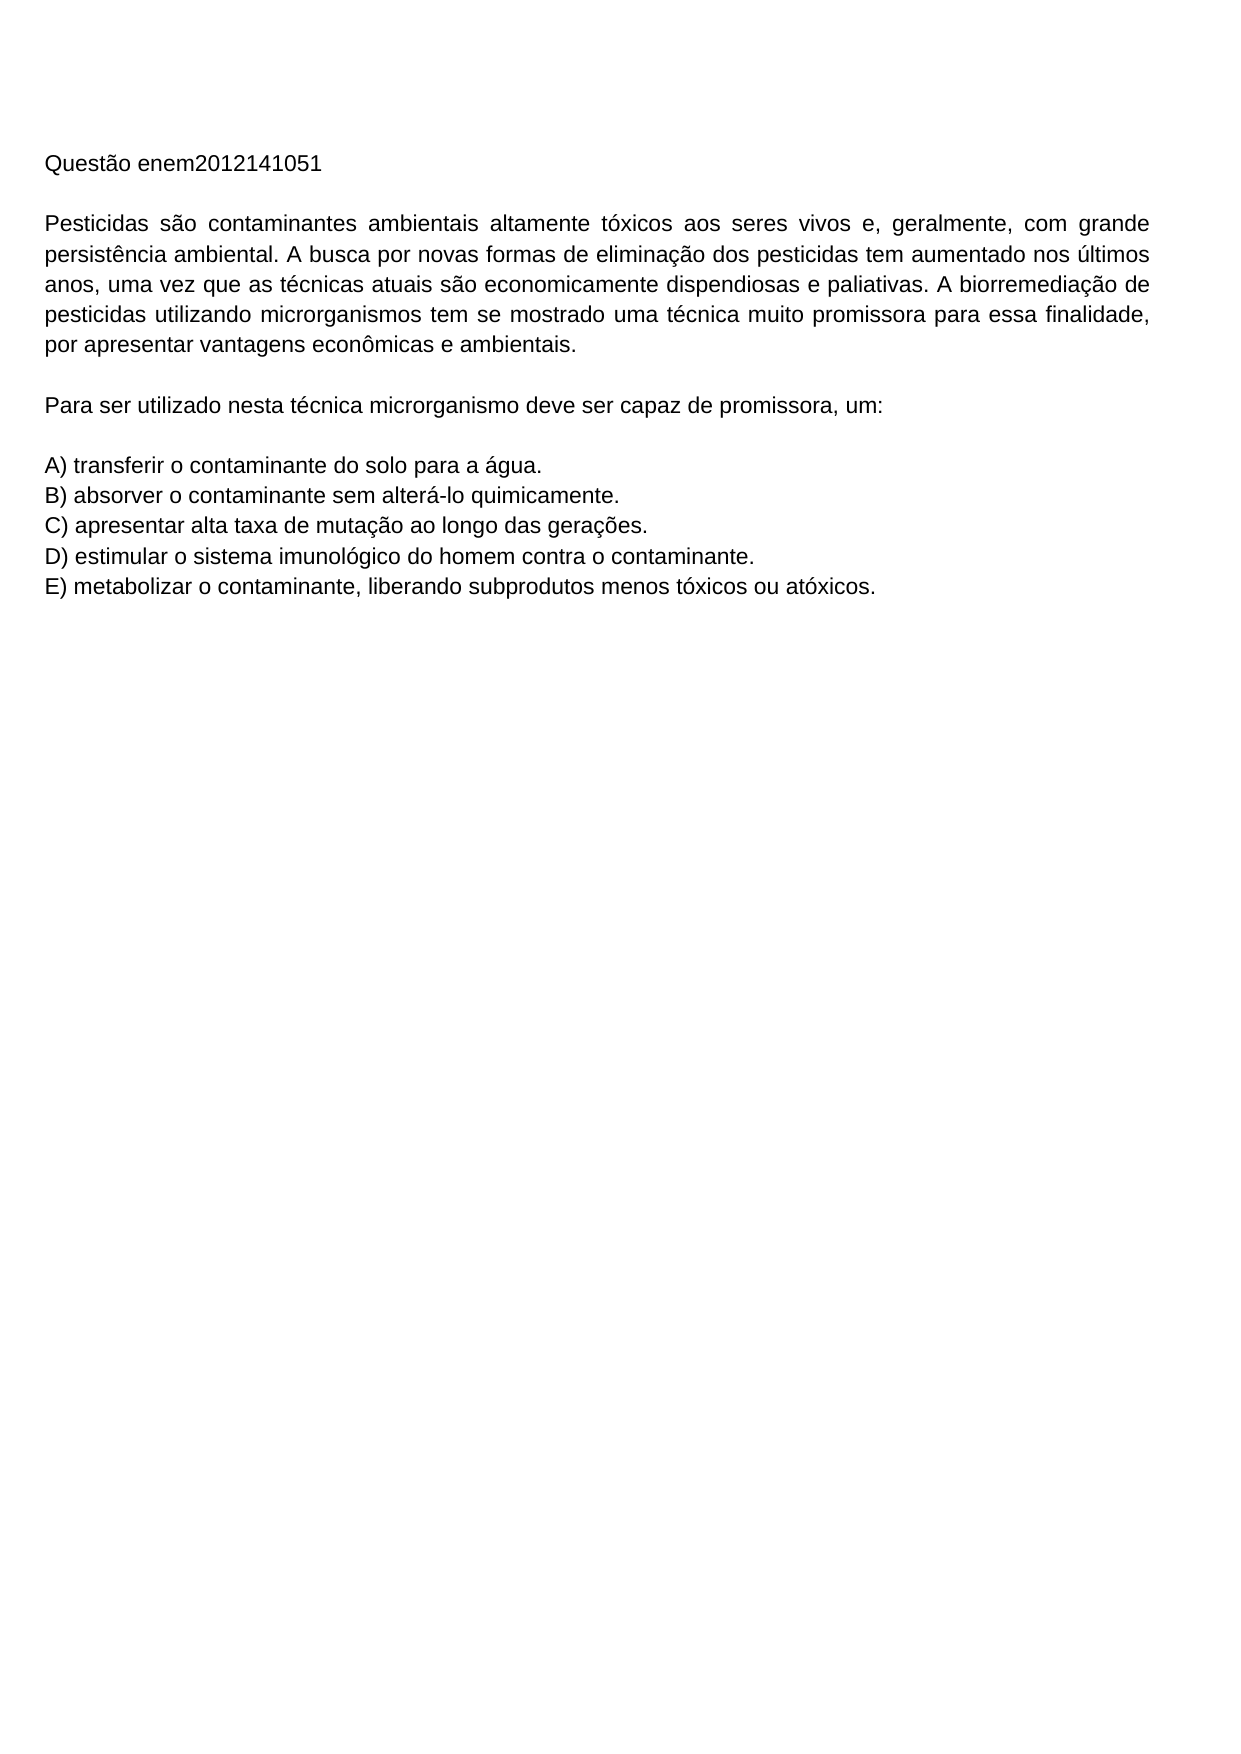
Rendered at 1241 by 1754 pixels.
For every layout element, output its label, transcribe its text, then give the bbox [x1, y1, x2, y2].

text A) transferir o contaminante do solo para a água. [44, 452, 1151, 478]
text B) absorver o contaminante sem alterá-lo quimicamente. [44, 482, 1151, 509]
text Questão enem2012141051 [44, 150, 1151, 176]
text Para ser utilizado nesta técnica microrganismo deve ser capaz de promissora, um: [44, 392, 1151, 418]
text Pesticidas são contaminantes ambientais altamente tóxicos aos seres vivos e, geralmente, com grande persistência ambiental. A busca por novas formas de eliminação dos pesticidas tem aumentado nos últimos anos, uma vez que as técnicas atuais são economicamente dispendiosas e paliativas. A biorremediação de pesticidas utilizando microrganismos tem se mostrado uma técnica muito promissora para essa finalidade, por apresentar vantagens econômicas e ambientais. [44, 210, 1151, 358]
text D) estimular o sistema imunológico do homem contra o contaminante. [44, 543, 1151, 569]
text C) apresentar alta taxa de mutação ao longo das gerações. [44, 512, 1151, 539]
text E) metabolizar o contaminante, liberando subprodutos menos tóxicos ou atóxicos. [44, 573, 1151, 599]
